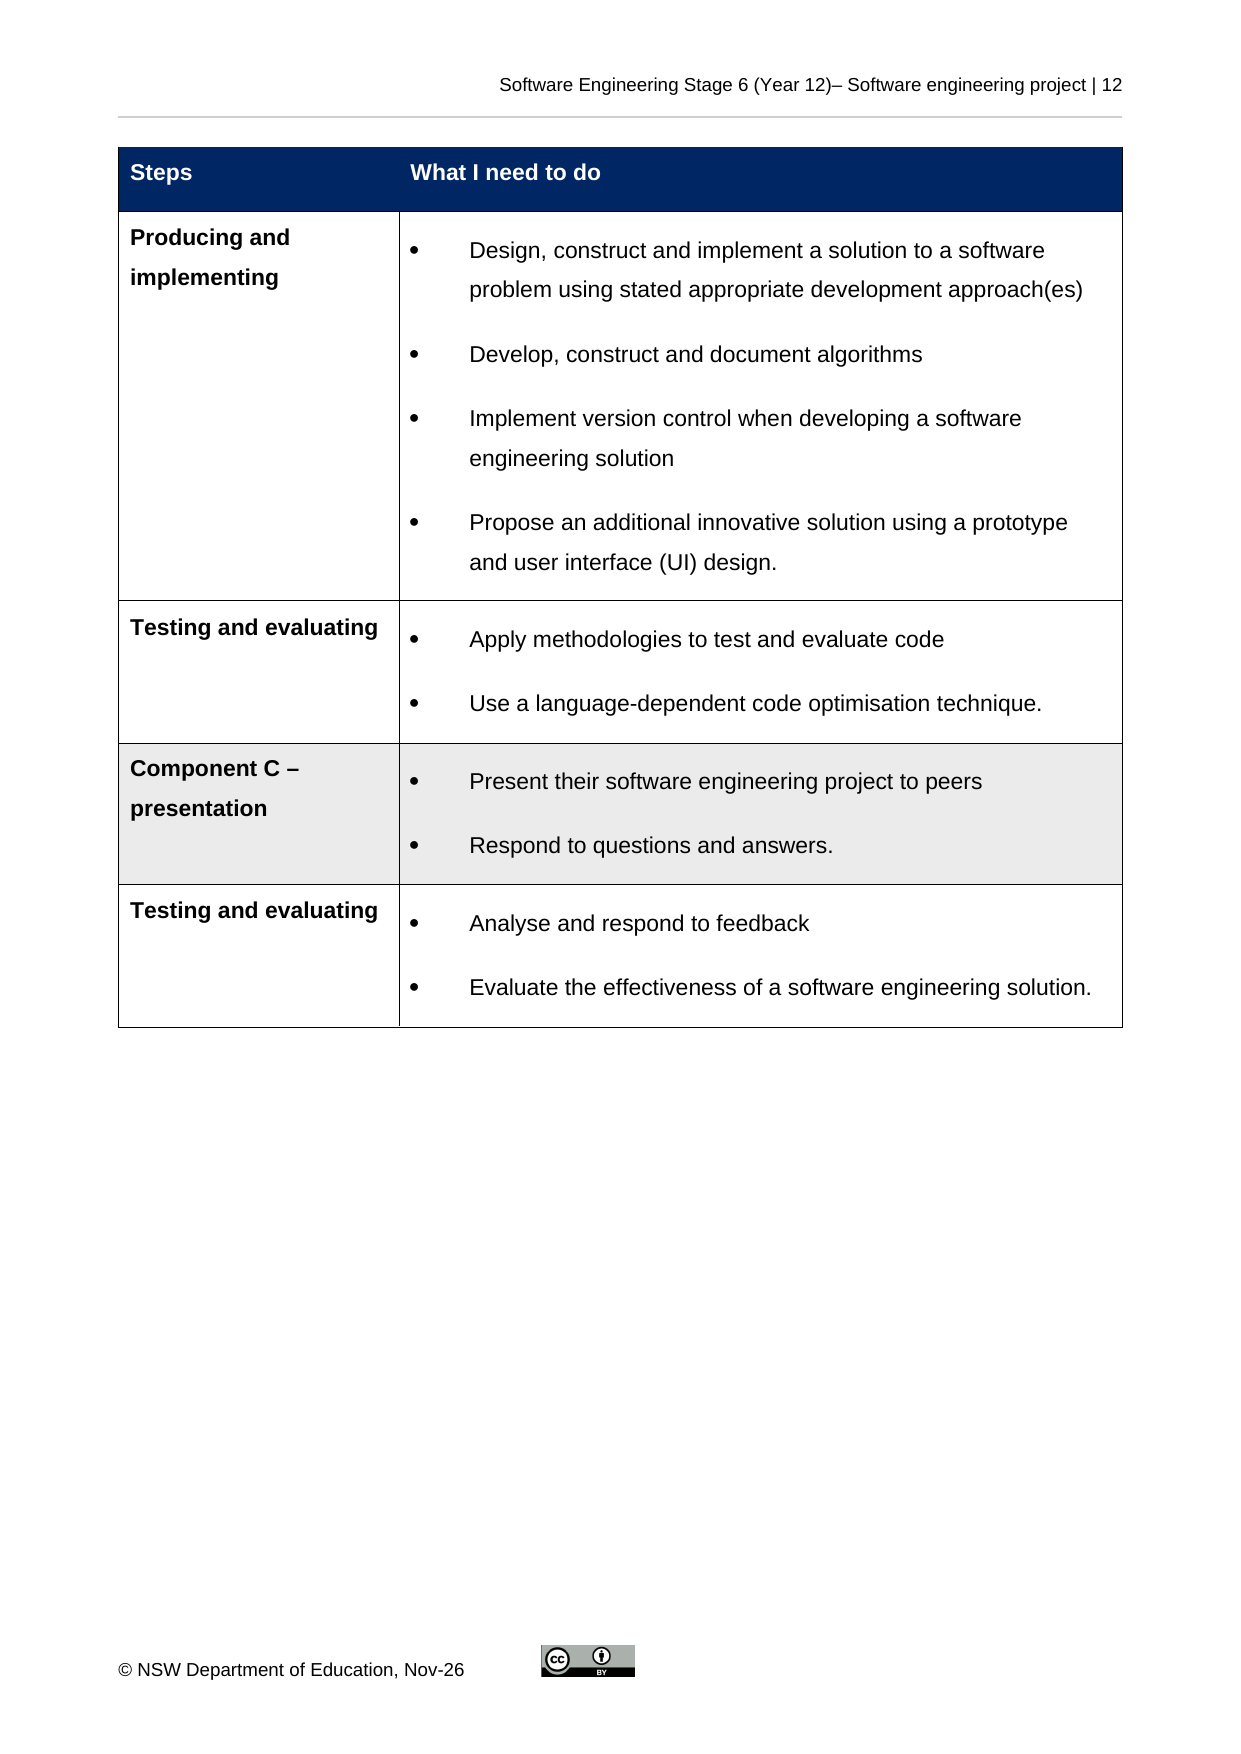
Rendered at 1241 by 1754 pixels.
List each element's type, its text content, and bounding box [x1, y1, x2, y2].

table_cell Component C – presentation [119, 744, 399, 884]
table_header Steps [119, 147, 399, 211]
table_cell Producing and implementing [119, 212, 399, 600]
table_cell Testing and evaluating [119, 601, 399, 742]
table_header What I need to do [399, 147, 1122, 211]
table_cell Analyse and respond to feedback Evaluate the effectiveness of a software engineering solution. [400, 885, 1122, 1026]
table_cell Design, construct and implement a solution to a software problem using stated appropriate development approach(es) Develop, construct and document algorithms Implement version control when developing a software engineering solution Propose an additional innovative solution using a prototype and user interface (UI) design. [400, 212, 1122, 600]
table_cell Apply methodologies to test and evaluate code Use a language-dependent code optimisation technique. [400, 601, 1122, 742]
table_cell Present their software engineering project to peers Respond to questions and answers. [400, 744, 1122, 884]
picture [541, 1645, 635, 1677]
table_cell Testing and evaluating [119, 885, 399, 1026]
